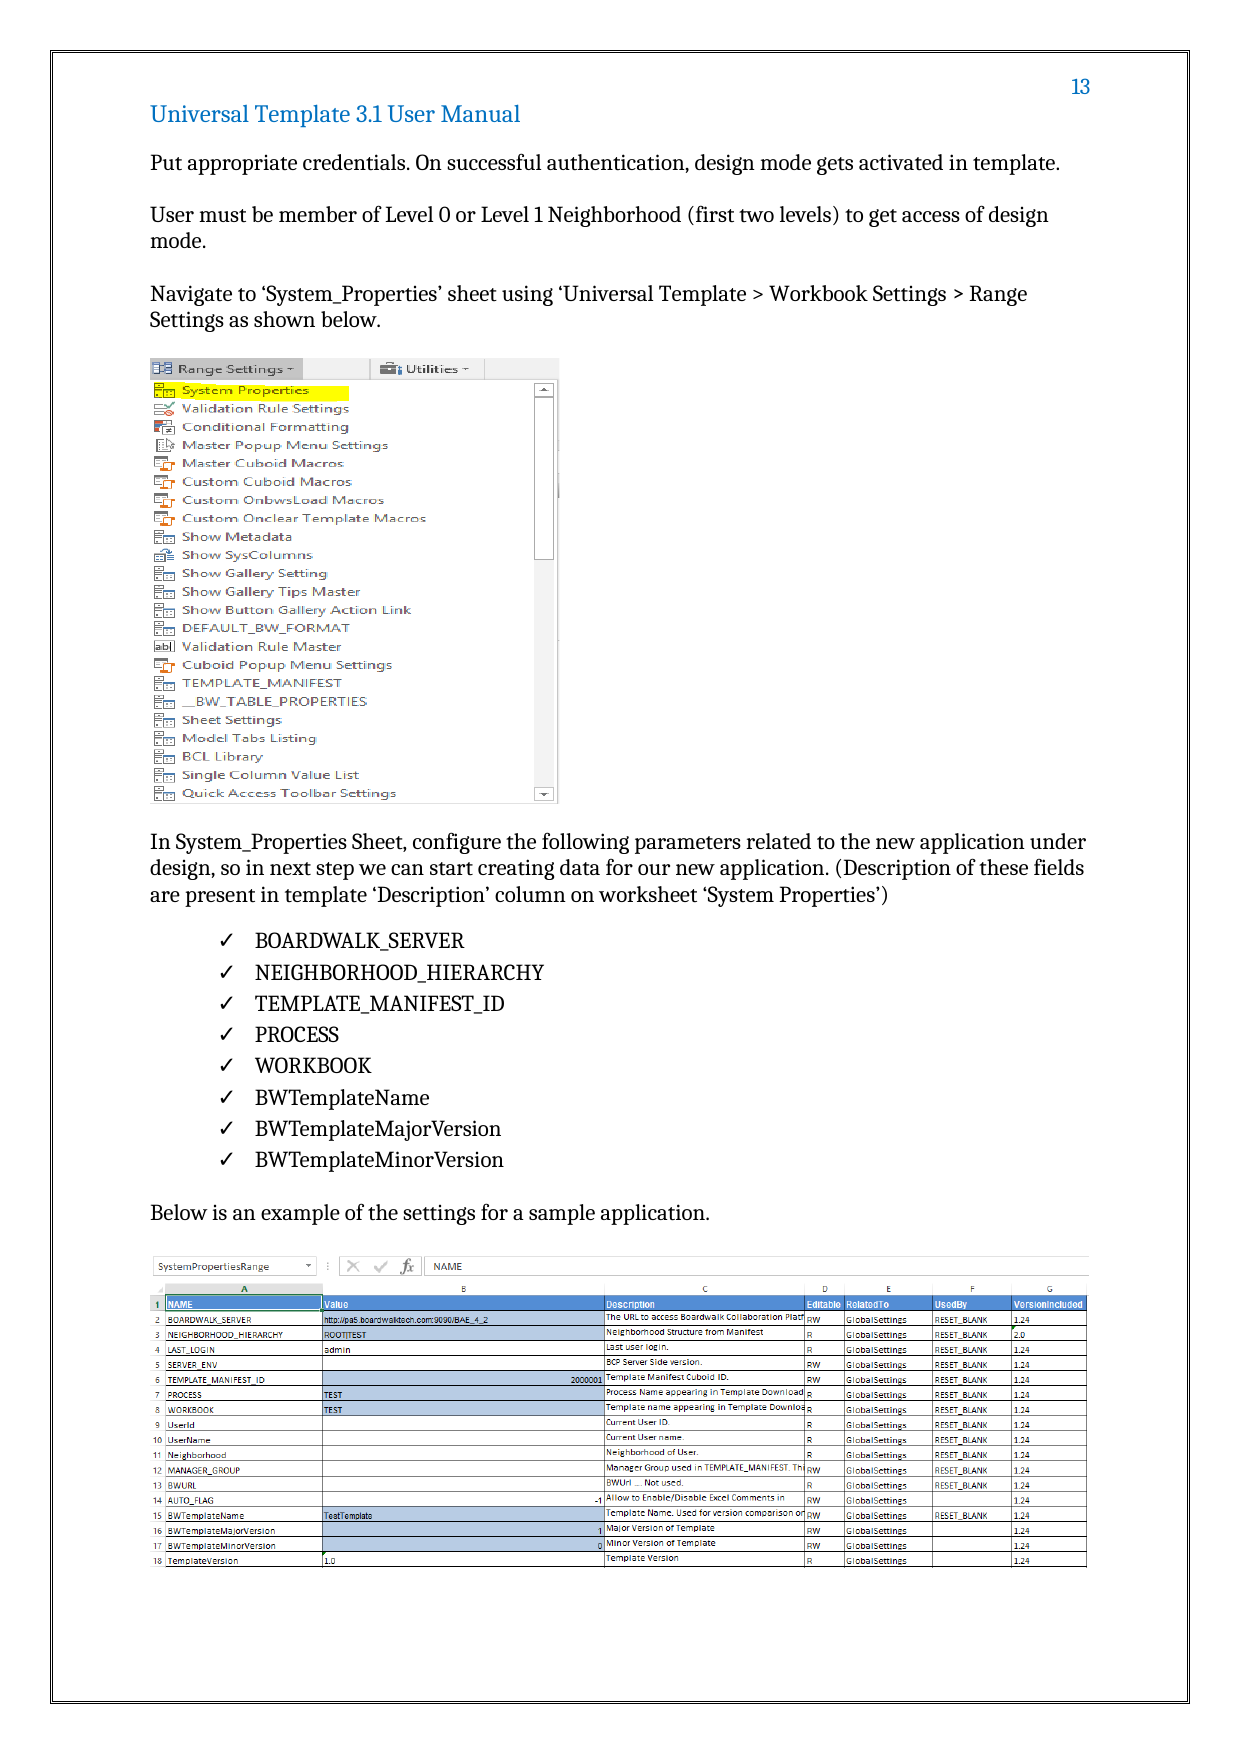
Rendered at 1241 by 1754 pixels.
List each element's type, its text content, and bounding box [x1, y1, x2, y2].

text Below is an example of the settings for a sample application. [150, 1199, 1090, 1226]
text Put appropriate credentials. On successful authentication, design mode gets activated in template. [150, 150, 1090, 176]
picture [150, 358, 560, 804]
list BWTemplateName [217, 1081, 1090, 1112]
list BWTemplateMinorVersion [217, 1143, 1090, 1174]
text Navigate to ‘System_Properties’ sheet using ‘Universal Template > Workbook Settings > Range Settings as shown below. [150, 279, 1090, 333]
list PROCESS [217, 1018, 1090, 1049]
text User must be member of Level 0 or Level 1 Neighborhood (first two levels) to get access of design mode. [150, 201, 1090, 254]
list NEIGHBORHOOD_HIERARCHY [217, 956, 1090, 987]
list TEMPLATE_MANIFEST_ID [217, 987, 1090, 1018]
list BWTemplateMajorVersion [217, 1112, 1090, 1143]
list WORKBOOK [217, 1049, 1090, 1081]
picture [150, 1250, 1089, 1568]
list BOARDWALK_SERVER [217, 924, 1090, 956]
text In System_Properties Sheet, configure the following parameters related to the new application under design, so in next step we can start creating data for our new application. (Description of these fields are present in template ‘Description’ column on worksheet ‘System Properties’) [150, 829, 1090, 908]
